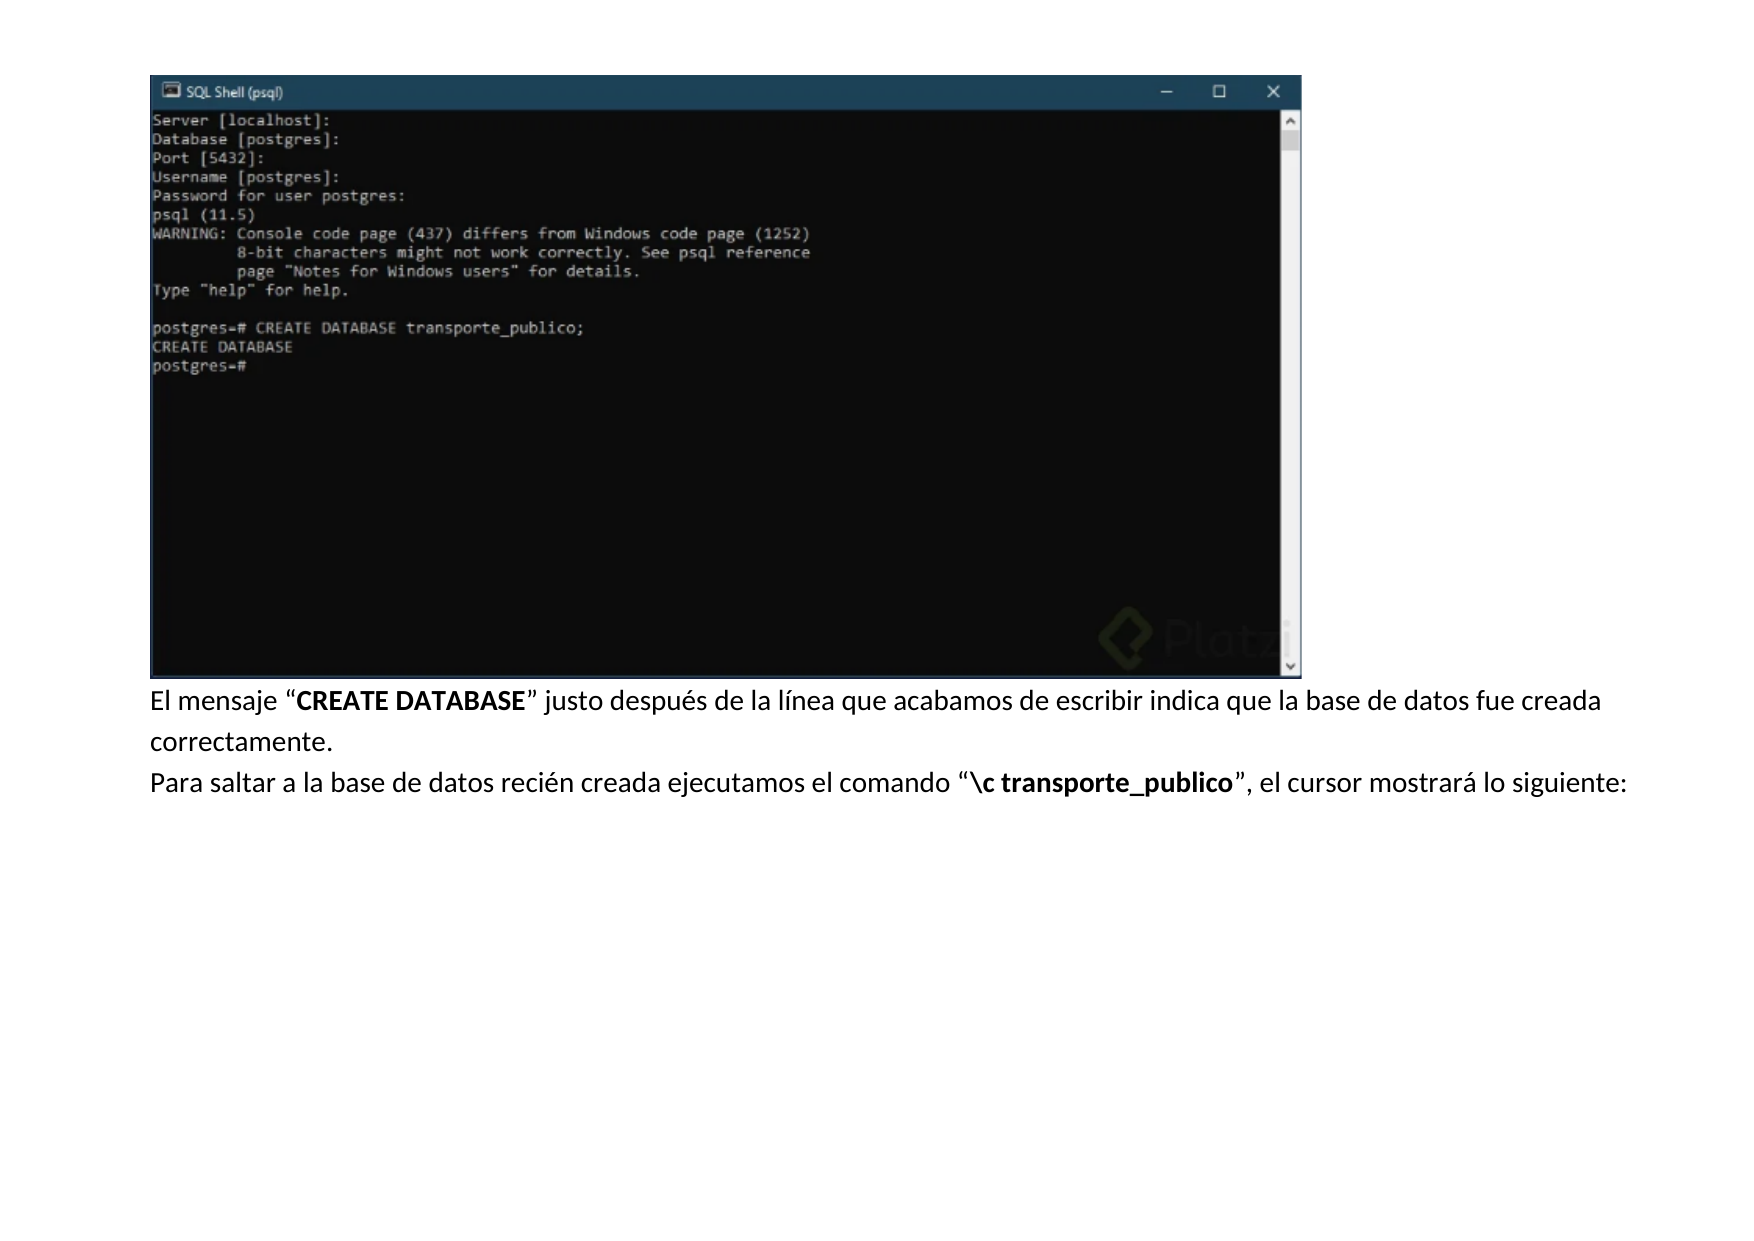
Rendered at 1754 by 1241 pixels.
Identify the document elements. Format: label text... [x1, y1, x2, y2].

picture [150, 75, 1302, 679]
list Para saltar a la base de datos recién creada ejecutamos el comando “\c transporte_publico”, el cursor mostrará lo siguiente: [150, 764, 1679, 800]
list El mensaje “CREATE DATABASE” justo después de la línea que acabamos de escribir indica que la base de datos fue creada correctamente. [150, 682, 1679, 759]
